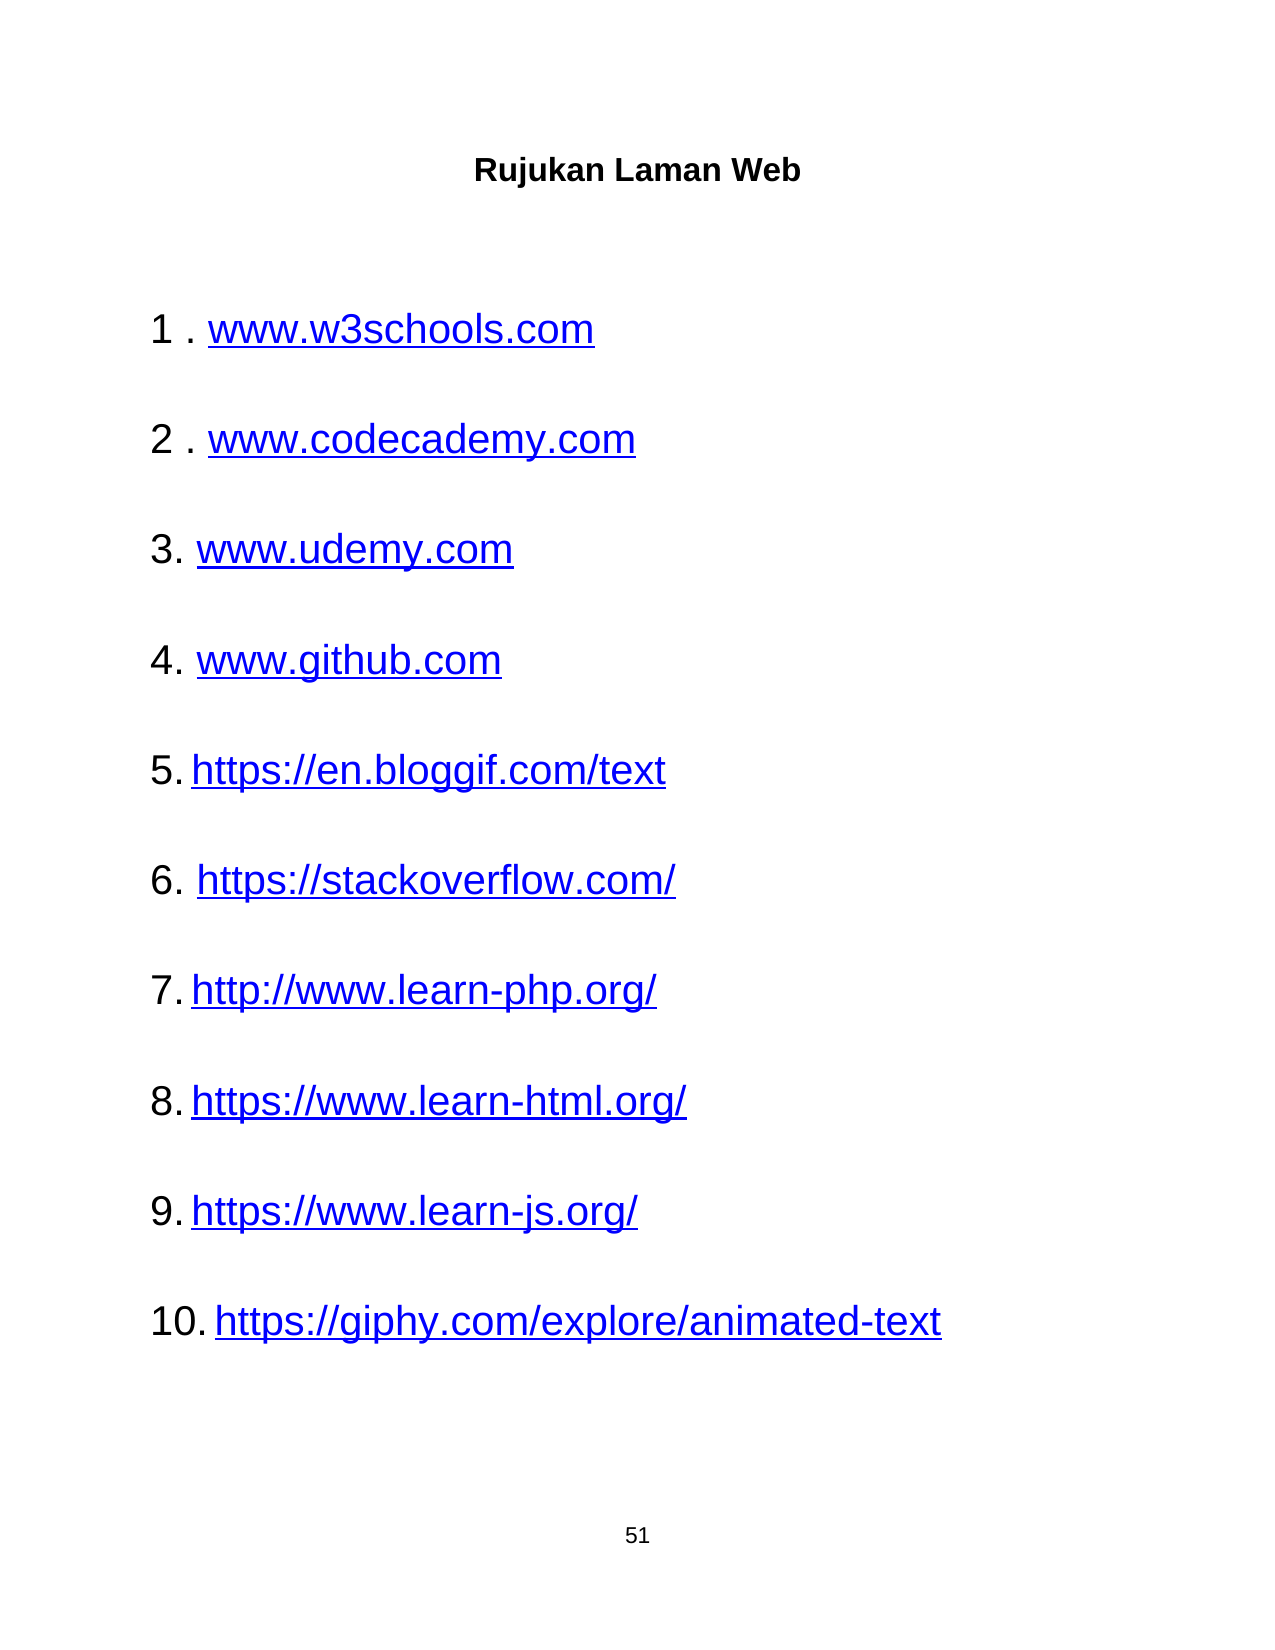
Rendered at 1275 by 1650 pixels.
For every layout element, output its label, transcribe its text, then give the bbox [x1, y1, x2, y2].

text 9. https://www.learn-js.org/ [150, 1186, 1125, 1234]
text 4. www.github.com [150, 635, 1125, 683]
text 3. www.udemy.com [150, 525, 1125, 573]
text 1 . www.w3schools.com [150, 304, 1125, 352]
text 2 . www.codecademy.com [150, 414, 1125, 462]
text 6. https://stackoverflow.com/ [150, 855, 1125, 903]
text 5. https://en.bloggif.com/text [150, 745, 1125, 793]
text 7. http://www.learn-php.org/ [150, 966, 1125, 1013]
text 8. https://www.learn-html.org/ [150, 1076, 1125, 1124]
text 10. https://giphy.com/explore/animated-text [150, 1296, 1125, 1344]
text Rujukan Laman Web [150, 150, 1125, 188]
